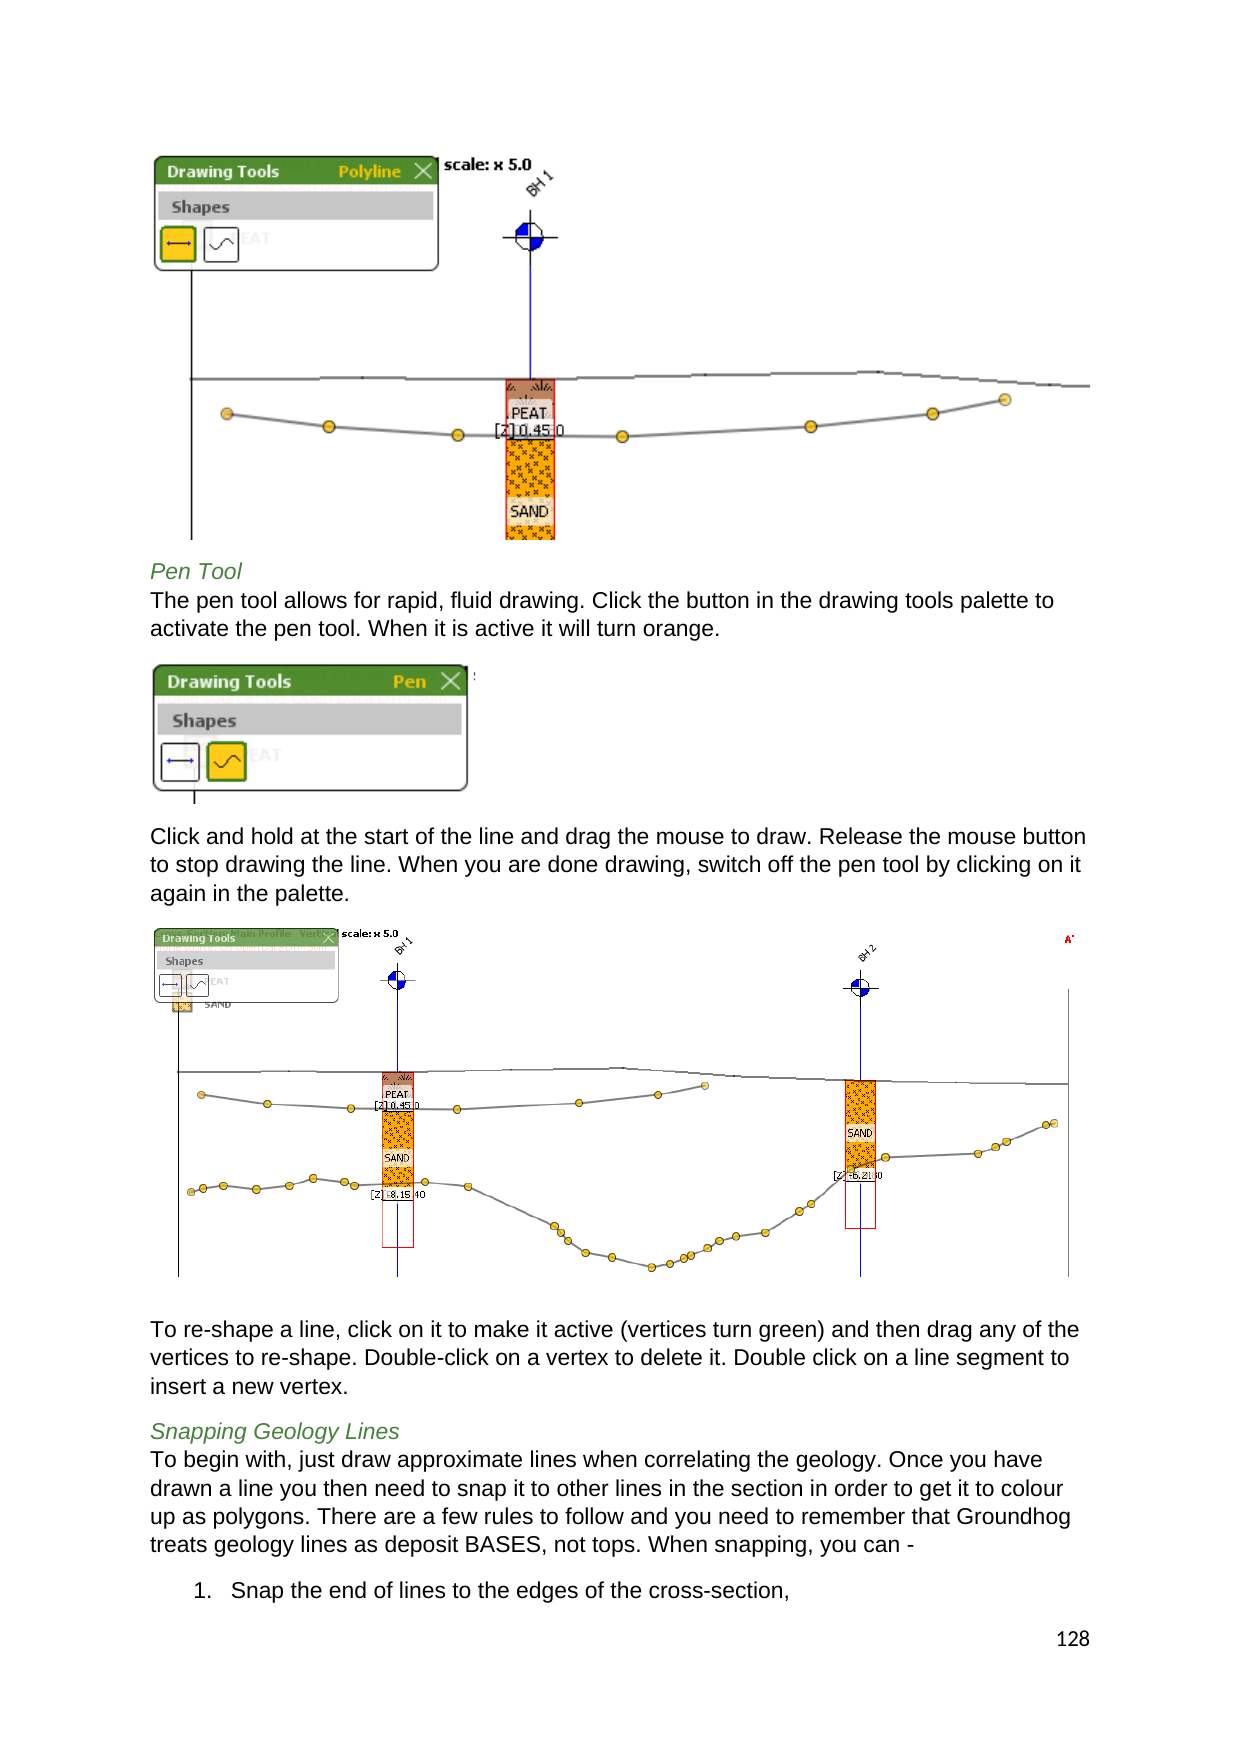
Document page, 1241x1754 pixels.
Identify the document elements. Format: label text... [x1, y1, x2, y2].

subtitle Snapping Geology Lines [150, 1418, 1090, 1444]
text To begin with, just draw approximate lines when correlating the geology. Once you have drawn a line you then need to snap it to other lines in the section in order to get it to colour up as polygons. There are a few rules to follow and you need to remember that Groundhog treats geology lines as deposit BASES, not tops. When snapping, you can - [150, 1446, 1090, 1558]
text Click and hold at the start of the line and drag the mouse to draw. Release the mouse button to stop drawing the line. When you are done drawing, switch off the pen tool by clicking on it again in the palette. [150, 823, 1090, 906]
text The pen tool allows for rapid, fluid drawing. Click the button in the drawing tools palette to activate the pen tool. When it is active it will turn orange. [150, 587, 1090, 641]
list Snap the end of lines to the edges of the cross-section, [193, 1577, 1090, 1603]
picture [150, 924, 1091, 1297]
picture [150, 150, 1091, 540]
subtitle Pen Tool [150, 558, 1090, 584]
picture [150, 660, 476, 804]
text To re-shape a line, click on it to make it active (vertices turn green) and then drag any of the vertices to re-shape. Double-click on a vertex to delete it. Double click on a line segment to insert a new vertex. [150, 1316, 1090, 1399]
